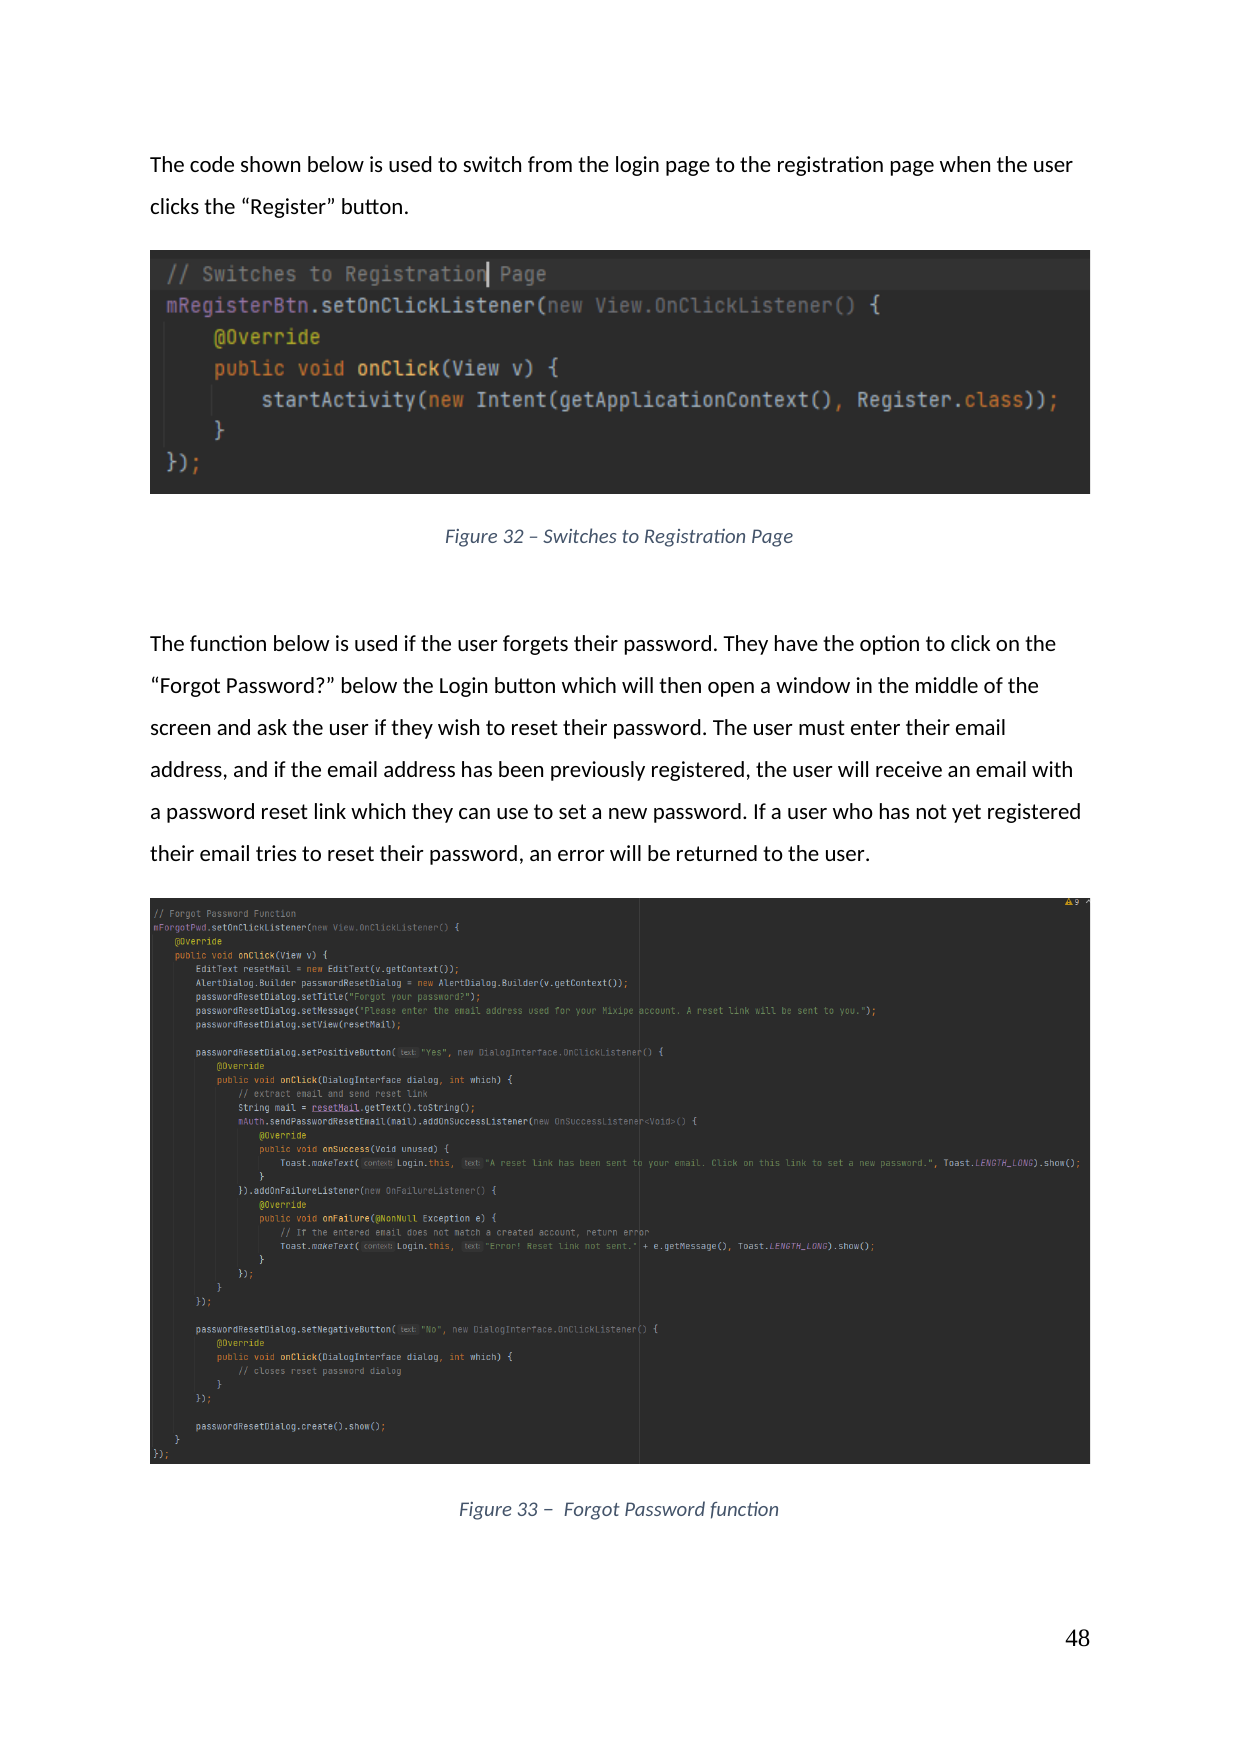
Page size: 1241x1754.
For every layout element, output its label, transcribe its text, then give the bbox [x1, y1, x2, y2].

text Figure 32 – Switches to Registration Page [150, 524, 1090, 549]
text Figure 33 – Forgot Password function [150, 1494, 1090, 1522]
text The function below is used if the user forgets their password. They have the option to click on the “Forgot Password?” below the Login button which will then open a window in the middle of the screen and ask the user if they wish to reset their password. The user must enter their email address, and if the email address has been previously registered, the user will receive an email with a password reset link which they can use to set a new password. If a user who has not yet registered their email tries to reset their password, an error will be returned to the user. [150, 629, 1090, 867]
picture [150, 898, 1091, 1464]
picture [150, 250, 1091, 494]
text The code shown below is used to switch from the login page to the registration page when the user clicks the “Register” button. [150, 150, 1090, 220]
